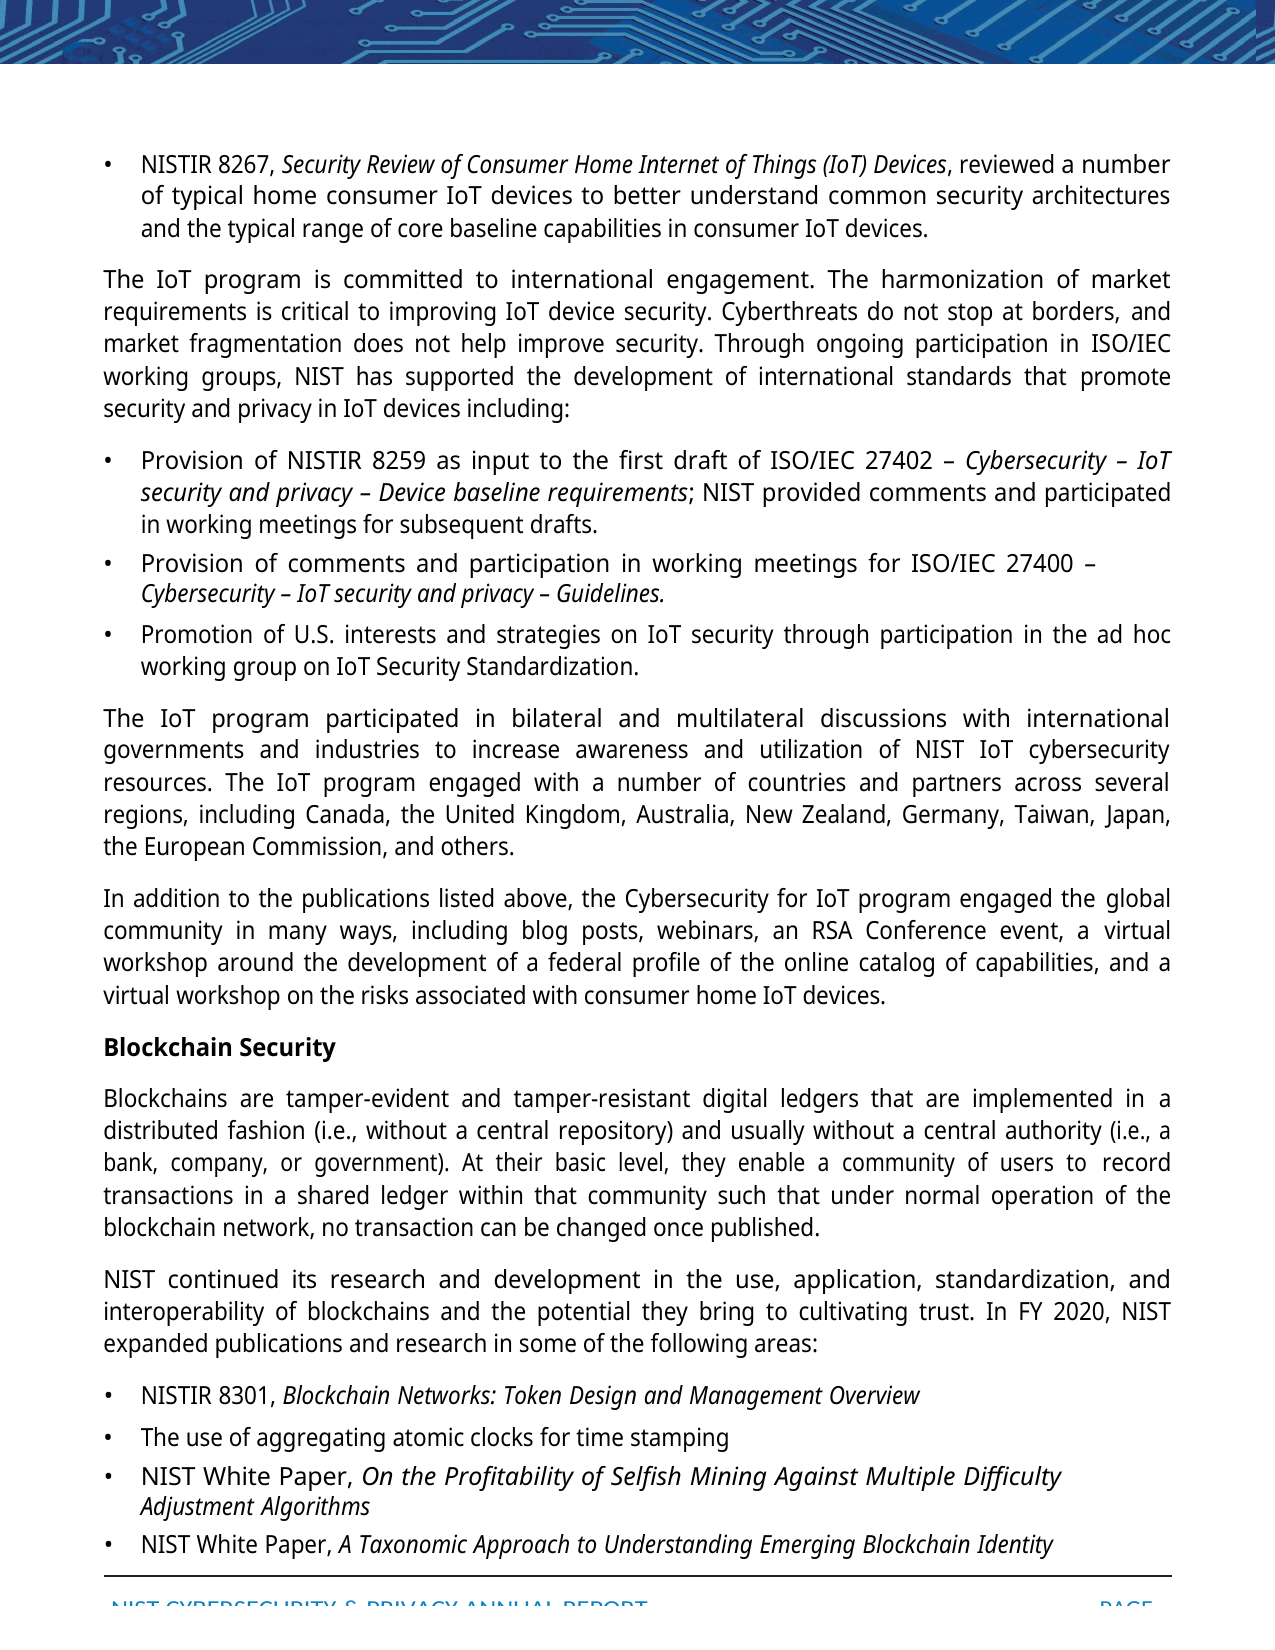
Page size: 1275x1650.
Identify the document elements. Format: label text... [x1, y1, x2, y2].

list NIST White Paper, On the Profitability of Selfish Mining Against Multiple Difficulty [103, 1462, 1214, 1492]
text Adjustment Algorithms [141, 1492, 1214, 1521]
subtitle Blockchain Security [103, 1029, 1214, 1063]
list Provision of NISTIR 8259 as input to the first draft of ISO/IEC 27402 – Cybersecurity – IoT security and privacy – Device baseline requirements; NIST provided comments and participated in working meetings for subsequent drafts. [103, 444, 1171, 541]
text The IoT program is committed to international engagement. The harmonization of market requirements is critical to improving IoT device security. Cyberthreats do not stop at borders, and market fragmentation does not help improve security. Through ongoing participation in ISO/IEC working groups, NIST has supported the development of international standards that promote security and privacy in IoT devices including: [103, 263, 1171, 425]
text Cybersecurity – IoT security and privacy – Guidelines. [141, 579, 1214, 609]
list Provision of comments and participation in working meetings for ISO/IEC 27400 – [103, 549, 1214, 579]
list NISTIR 8301, Blockchain Networks: Token Design and Management Overview [103, 1377, 1214, 1411]
list The use of aggregating atomic clocks for time stamping [103, 1419, 1214, 1454]
list NISTIR 8267, Security Review of Consumer Home Internet of Things (IoT) Devices, reviewed a number of typical home consumer IoT devices to better understand common security architectures and the typical range of core baseline capabilities in consumer IoT devices. [103, 147, 1171, 244]
text NIST continued its research and development in the use, application, standardization, and interoperability of blockchains and the potential they bring to cultivating trust. In FY 2020, NIST expanded publications and research in some of the following areas: [103, 1263, 1171, 1360]
text The IoT program participated in bilateral and multilateral discussions with international governments and industries to increase awareness and utilization of NIST IoT cybersecurity resources. The IoT program engaged with a number of countries and partners across several regions, including Canada, the United Kingdom, Australia, New Zealand, Germany, Taiwan, Japan, the European Commission, and others. [103, 701, 1171, 863]
text In addition to the publications listed above, the Cybersecurity for IoT program engaged the global community in many ways, including blog posts, webinars, an RSA Conference event, a virtual workshop around the development of a federal profile of the online catalog of capabilities, and a virtual workshop on the risks associated with consumer home IoT devices. [103, 882, 1171, 1011]
list Promotion of U.S. interests and strategies on IoT security through participation in the ad hoc working group on IoT Security Standardization. [103, 618, 1171, 682]
picture [0, 0, 1275, 64]
list NIST White Paper, A Taxonomic Approach to Understanding Emerging Blockchain Identity [103, 1529, 1214, 1559]
text Blockchains are tamper-evident and tamper-resistant digital ledgers that are implemented in a distributed fashion (i.e., without a central repository) and usually without a central authority (i.e., a bank, company, or government). At their basic level, they enable a community of users to record transactions in a shared ledger within that community such that under normal operation of the blockchain network, no transaction can be changed once published. [103, 1082, 1171, 1244]
